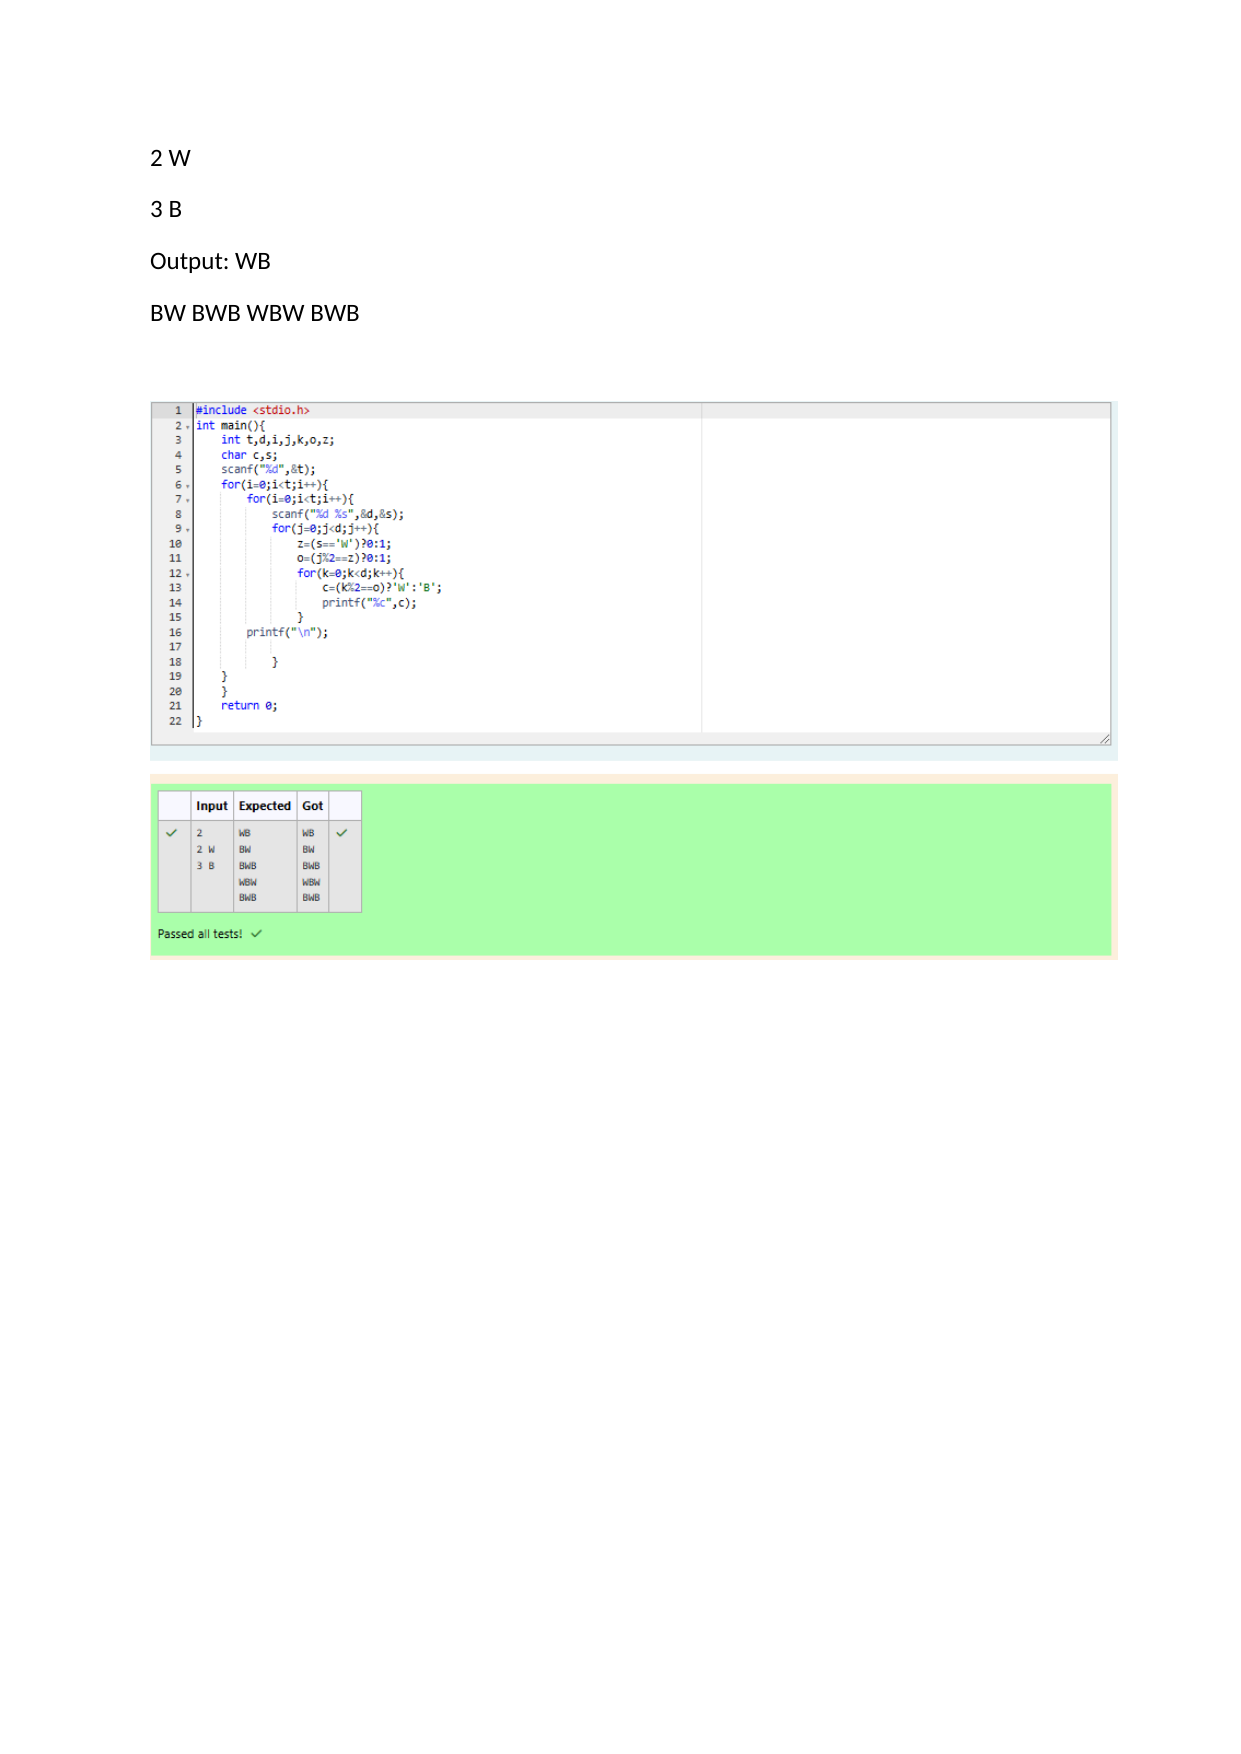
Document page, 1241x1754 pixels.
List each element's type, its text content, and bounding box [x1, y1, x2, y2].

picture [150, 401, 1118, 960]
text 2 W [150, 142, 1128, 172]
text Output: WB [150, 245, 1128, 276]
text BW BWB WBW BWB [150, 297, 1128, 327]
text 3 B [150, 193, 1128, 224]
